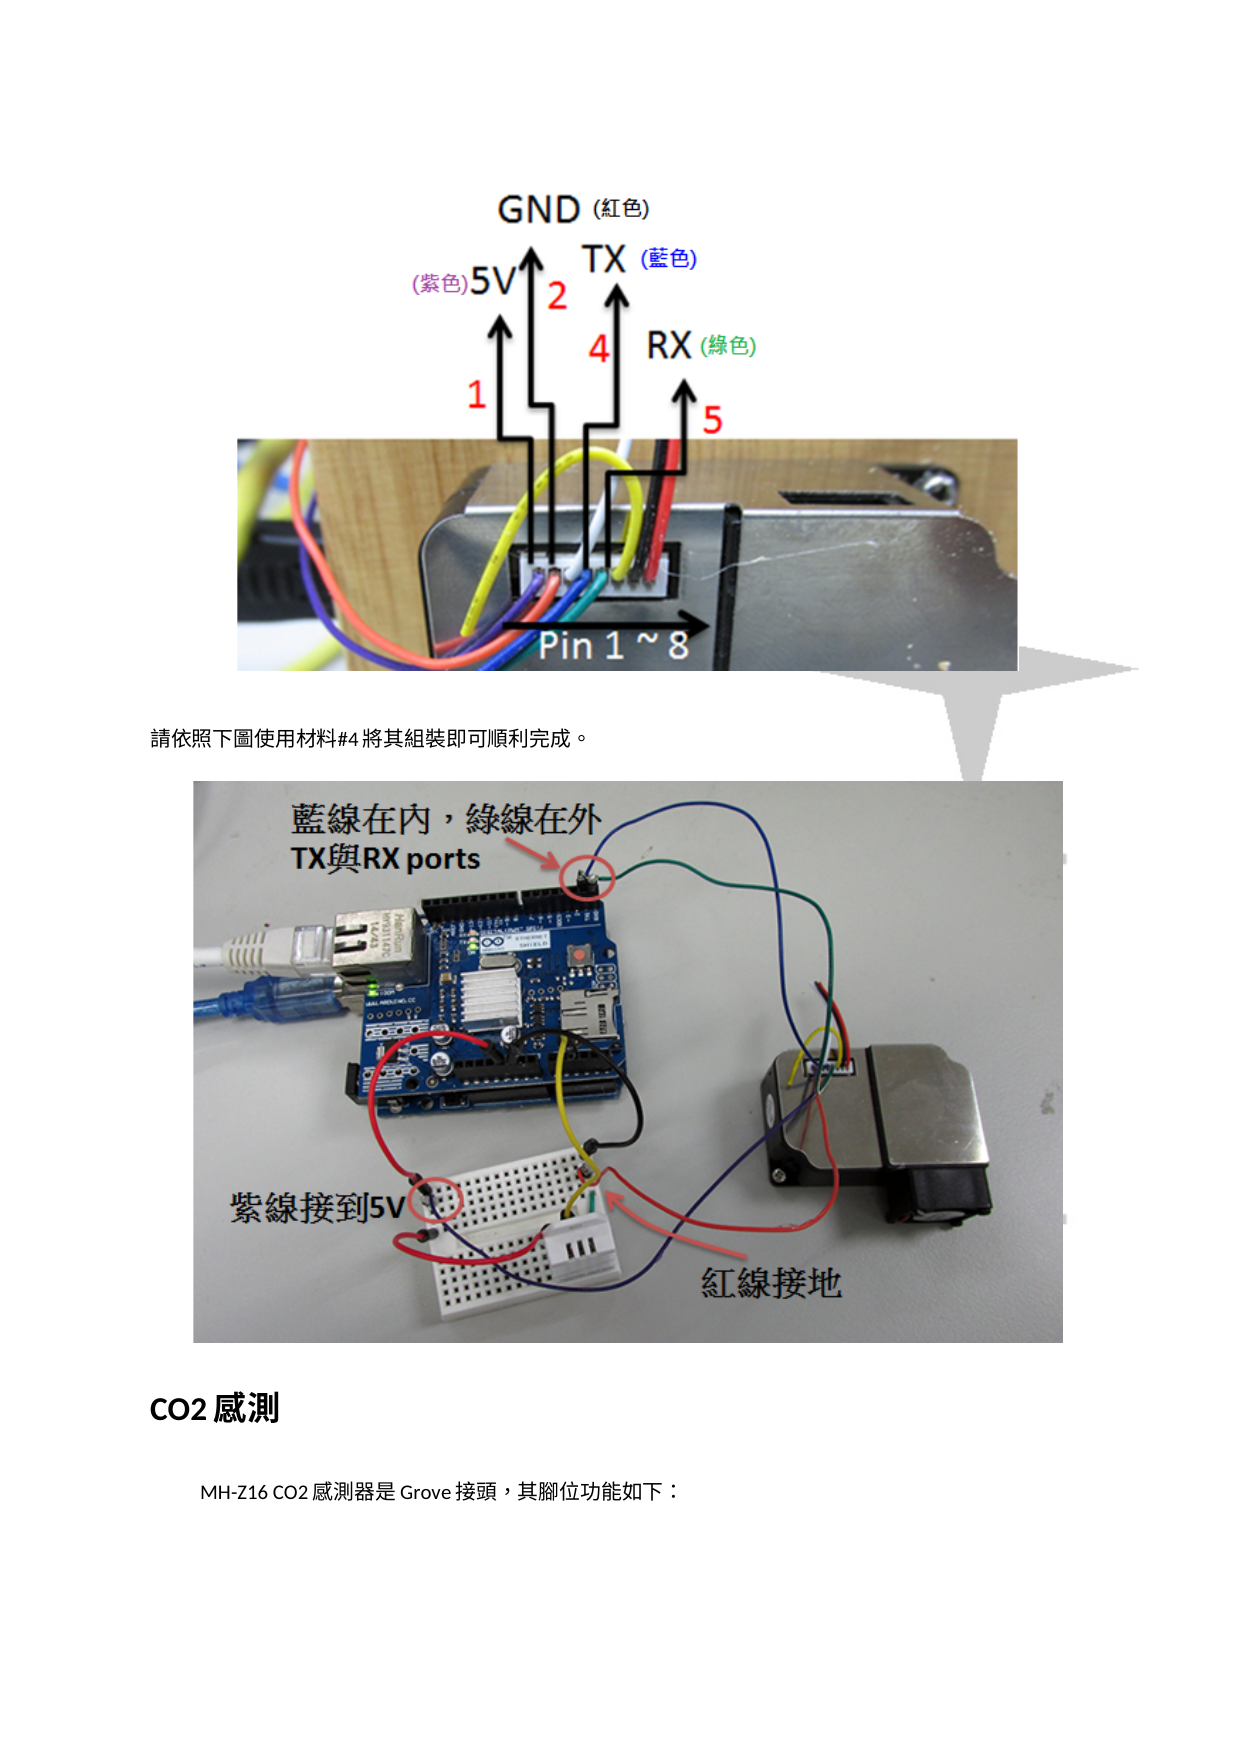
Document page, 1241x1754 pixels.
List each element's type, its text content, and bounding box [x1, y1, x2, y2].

text CO2感測 [150, 1368, 1106, 1443]
text MH-Z16 CO2感測器是Grove接頭，其腳位功能如下： [150, 1472, 1106, 1509]
picture [193, 169, 1144, 1343]
text 請依照下圖使用材料#4將其組裝即可順利完成。 [150, 719, 1106, 756]
